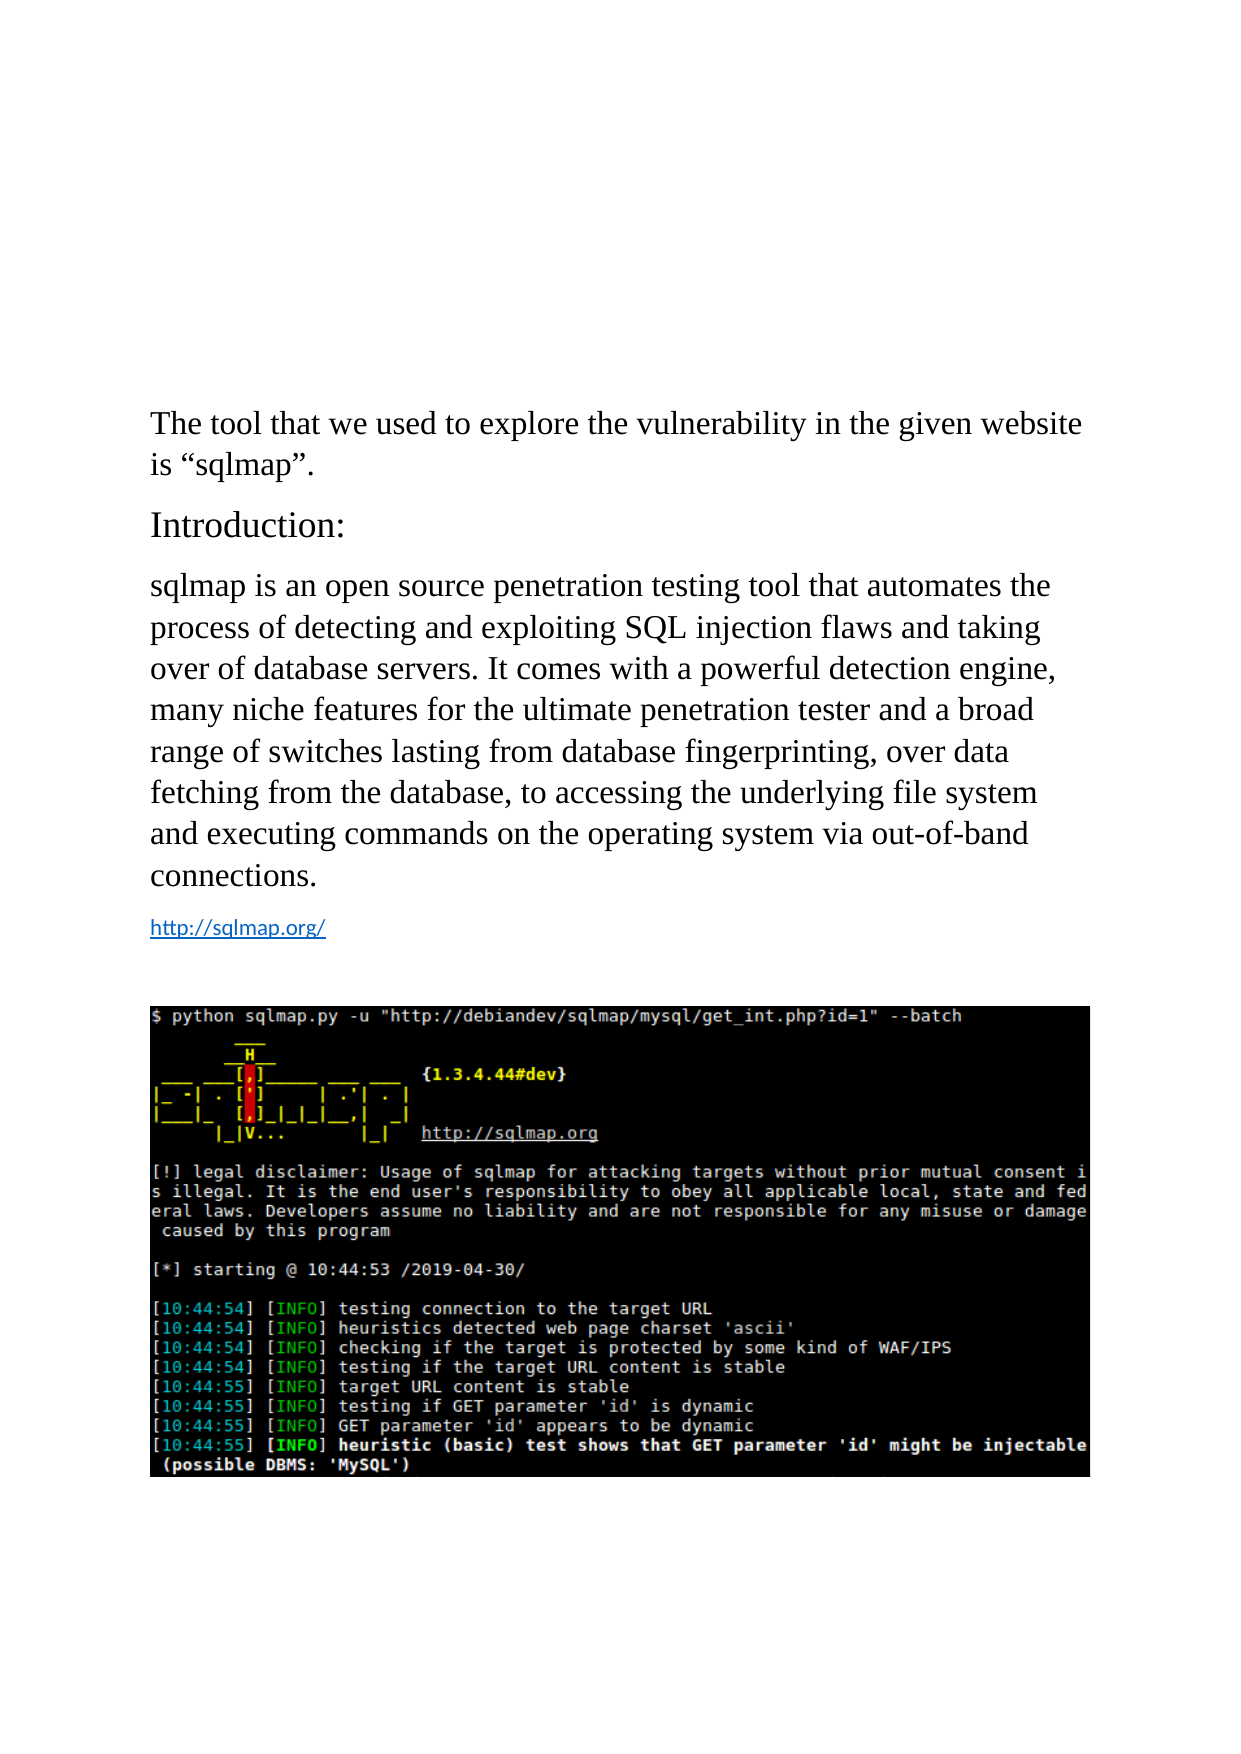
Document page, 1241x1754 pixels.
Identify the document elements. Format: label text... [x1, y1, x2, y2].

picture [150, 1006, 1091, 1477]
text http://sqlmap.org/ [150, 913, 1090, 941]
text The tool that we used to explore the vulnerability in the given website is “sqlmap”. [150, 403, 1090, 483]
text Introduction: [150, 502, 1090, 545]
text sqlmap is an open source penetration testing tool that automates the process of detecting and exploiting SQL injection flaws and taking over of database servers. It comes with a powerful detection engine, many niche features for the ultimate penetration tester and a broad range of switches lasting from database fingerprinting, over data fetching from the database, to accessing the underlying file system and executing commands on the operating system via out-of-band connections. [150, 566, 1090, 893]
